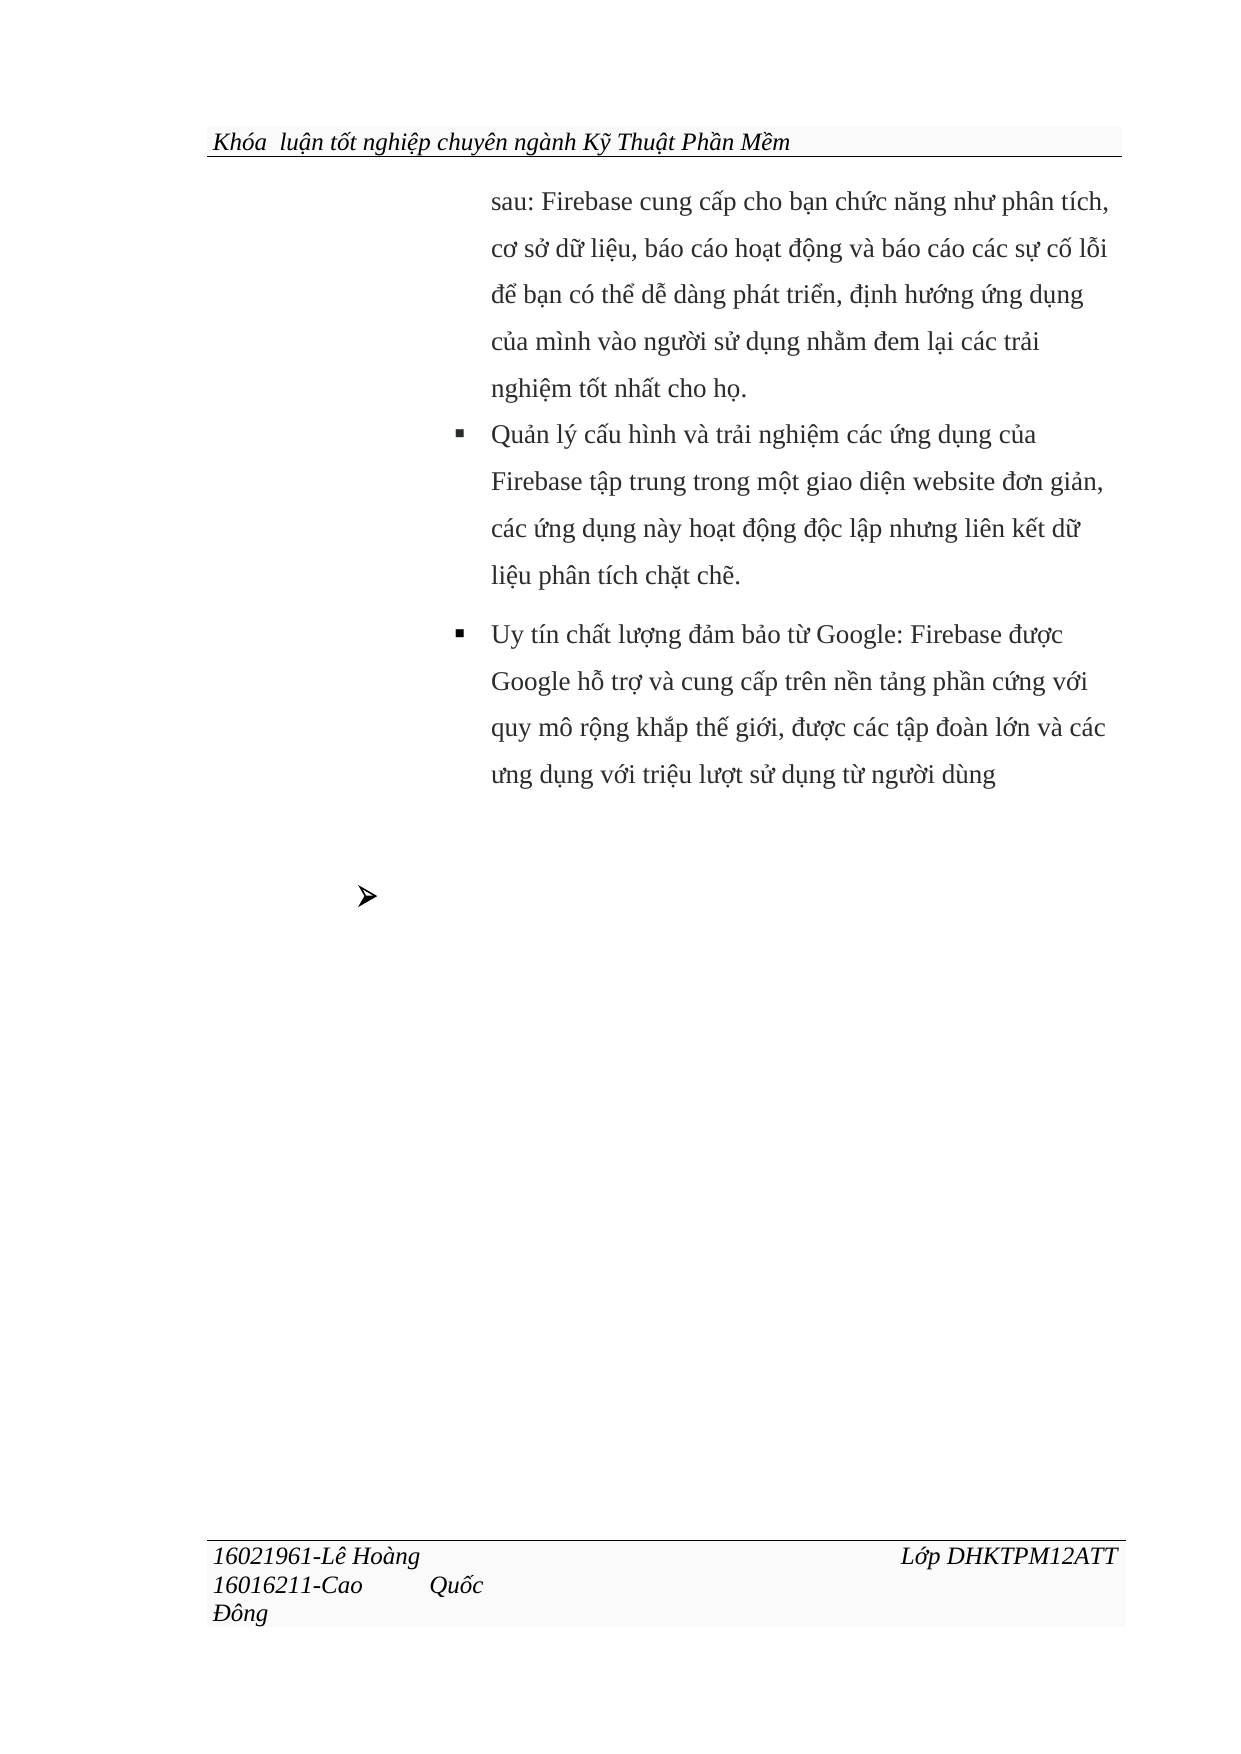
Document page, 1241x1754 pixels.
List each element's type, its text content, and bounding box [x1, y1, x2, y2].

list Uy tín chất lượng đảm bảo từ Google: Firebase được Google hỗ trợ và cung cấp trên nền tảng phần cứng với quy mô rộng khắp thế giới, được các tập đoàn lớn và các ưng dụng với triệu lượt sử dụng từ người dùng [453, 618, 1122, 789]
list Quản lý cấu hình và trải nghiệm các ứng dụng của Firebase tập trung trong một giao diện website đơn giản, các ứng dụng này hoạt động độc lập nhưng liên kết dữ liệu phân tích chặt chẽ. [453, 419, 1122, 590]
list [453, 185, 1122, 403]
